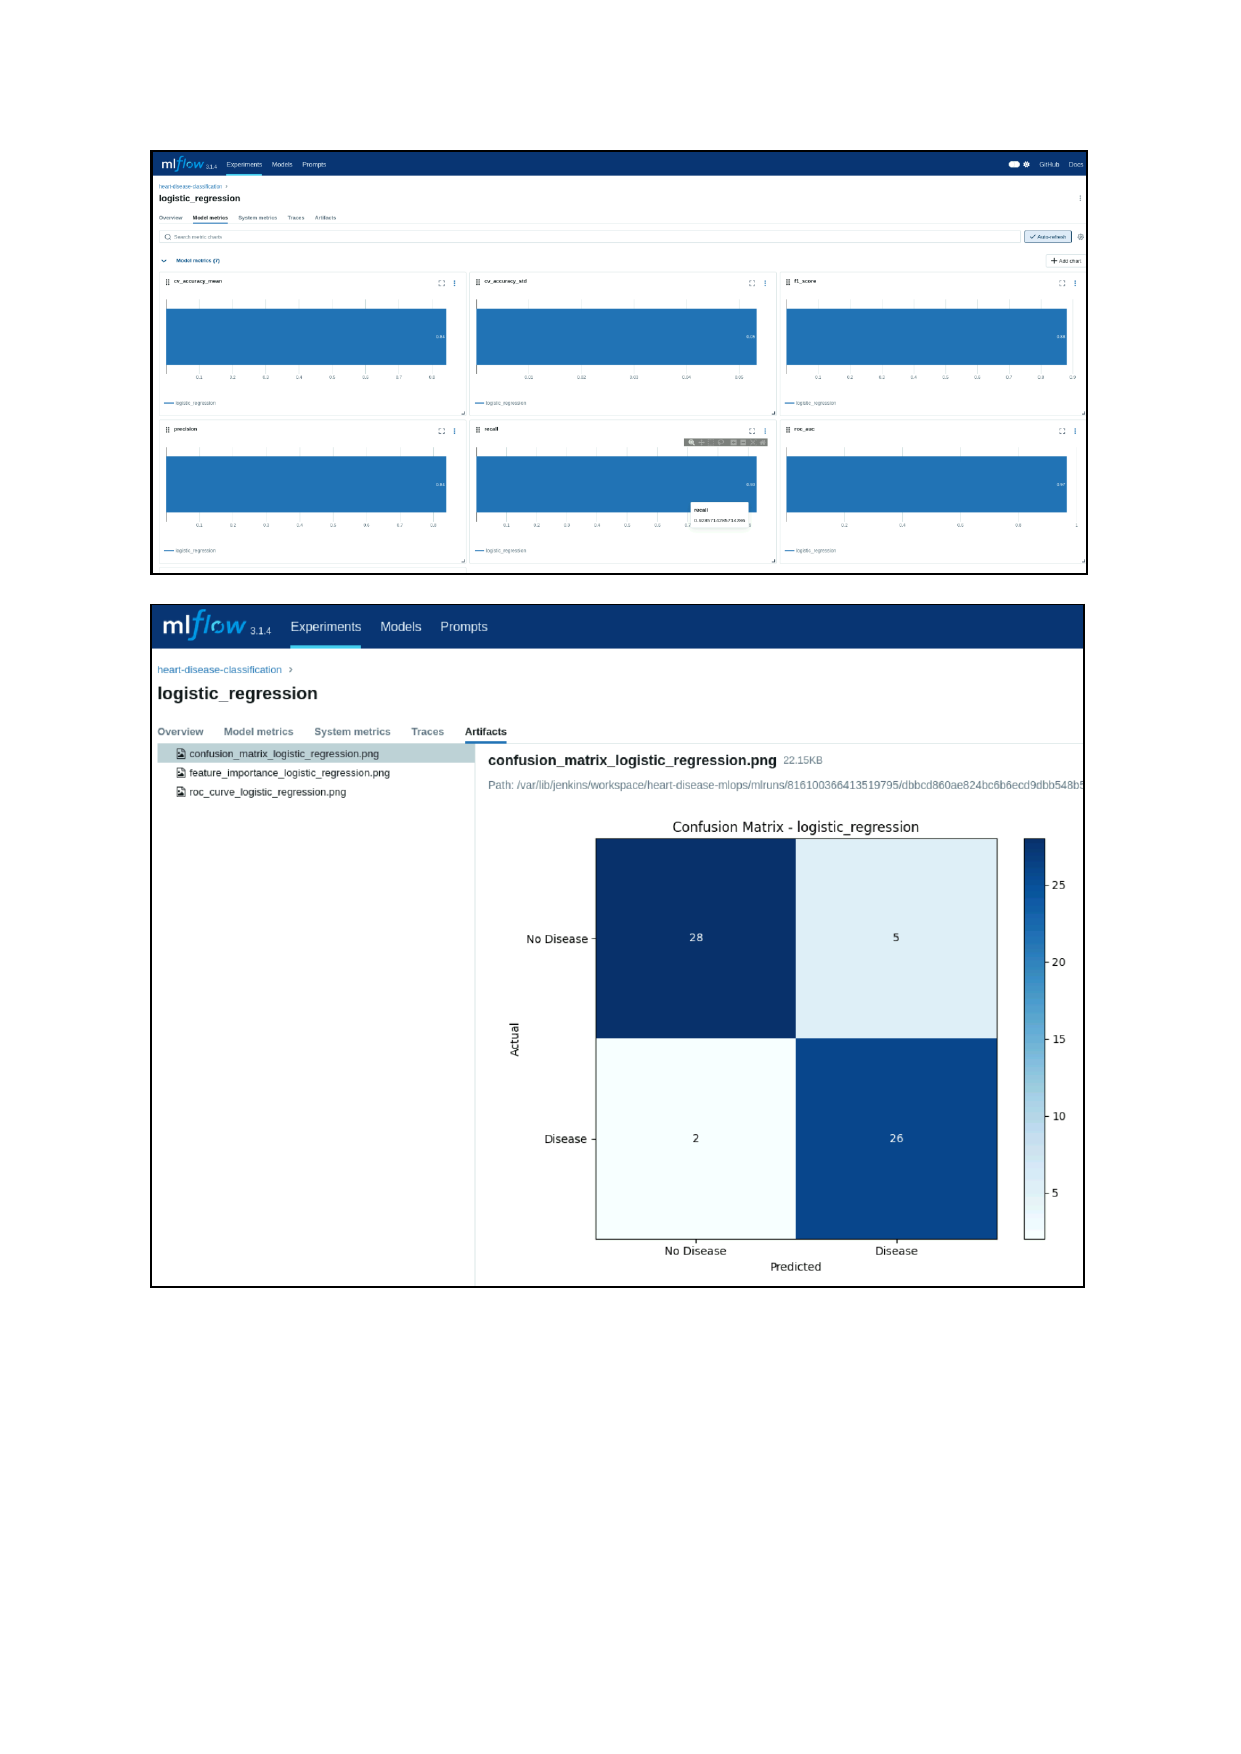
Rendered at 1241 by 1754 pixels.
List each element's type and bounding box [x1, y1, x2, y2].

picture [152, 152, 1086, 573]
picture [152, 605, 1083, 1286]
